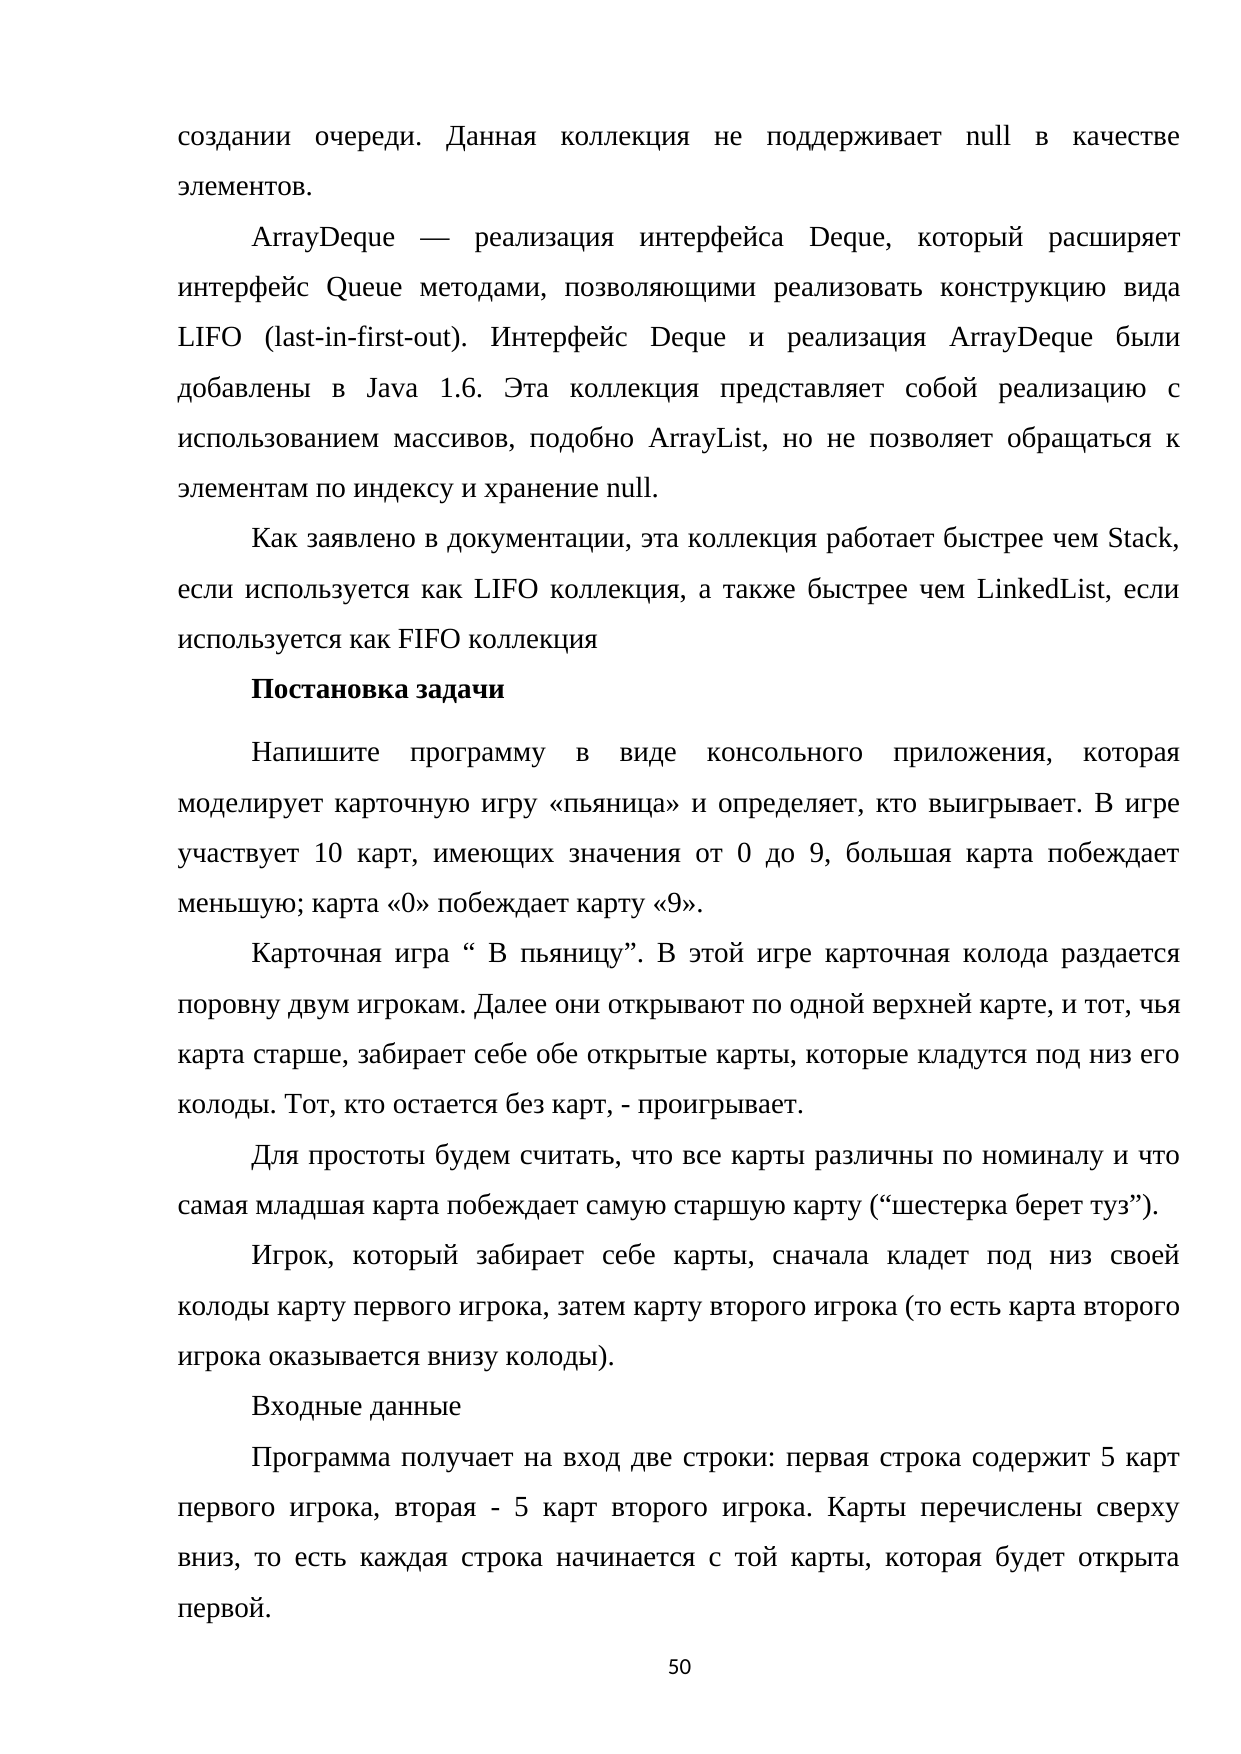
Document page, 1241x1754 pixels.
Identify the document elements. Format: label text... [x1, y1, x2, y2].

text Для простоты будем считать, что все карты различны по номиналу и что самая младшая карта побеждает самую старшую карту (“шестерка берет туз”). [177, 1137, 1181, 1221]
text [177, 118, 1181, 202]
text ArrayDeque — реализация интерфейса Deque, который расширяет интерфейс Queue методами, позволяющими реализовать конструкцию вида LIFO (last-in-first-out). Интерфейс Deque и реализация ArrayDeque были добавлены в Java 1.6. Эта коллекция представляет собой реализацию с использованием массивов, подобно ArrayList, но не позволяет обращаться к элементам по индексу и хранение null. [177, 219, 1181, 504]
text Входные данные [177, 1388, 1181, 1422]
text Карточная игра “ В пьяницу”. В этой игре карточная колода раздается поровну двум игрокам. Далее они открывают по одной верхней карте, и тот, чья карта старше, забирает себе обе открытые карты, которые кладутся под низ его колоды. Тот, кто остается без карт, - проигрывает. [177, 936, 1181, 1120]
text Напишите программу в виде консольного приложения, которая моделирует карточную игру «пьяница» и определяет, кто выигрывает. В игре участвует 10 карт, имеющих значения от 0 до 9, большая карта побеждает меньшую; карта «0» побеждает карту «9». [177, 734, 1181, 919]
text Программа получает на вход две строки: первая строка содержит 5 карт первого игрока, вторая - 5 карт второго игрока. Карты перечислены сверху вниз, то есть каждая строка начинается с той карты, которая будет открыта первой. [177, 1439, 1181, 1623]
text Игрок, который забирает себе карты, сначала кладет под низ своей колоды карту первого игрока, затем карту второго игрока (то есть карта второго игрока оказывается внизу колоды). [177, 1237, 1181, 1372]
subtitle Постановка задачи [177, 672, 1181, 705]
text Как заявлено в документации, эта коллекция работает быстрее чем Stack, если используется как LIFO коллекция, а также быстрее чем LinkedList, если используется как FIFO коллекция [177, 521, 1181, 655]
